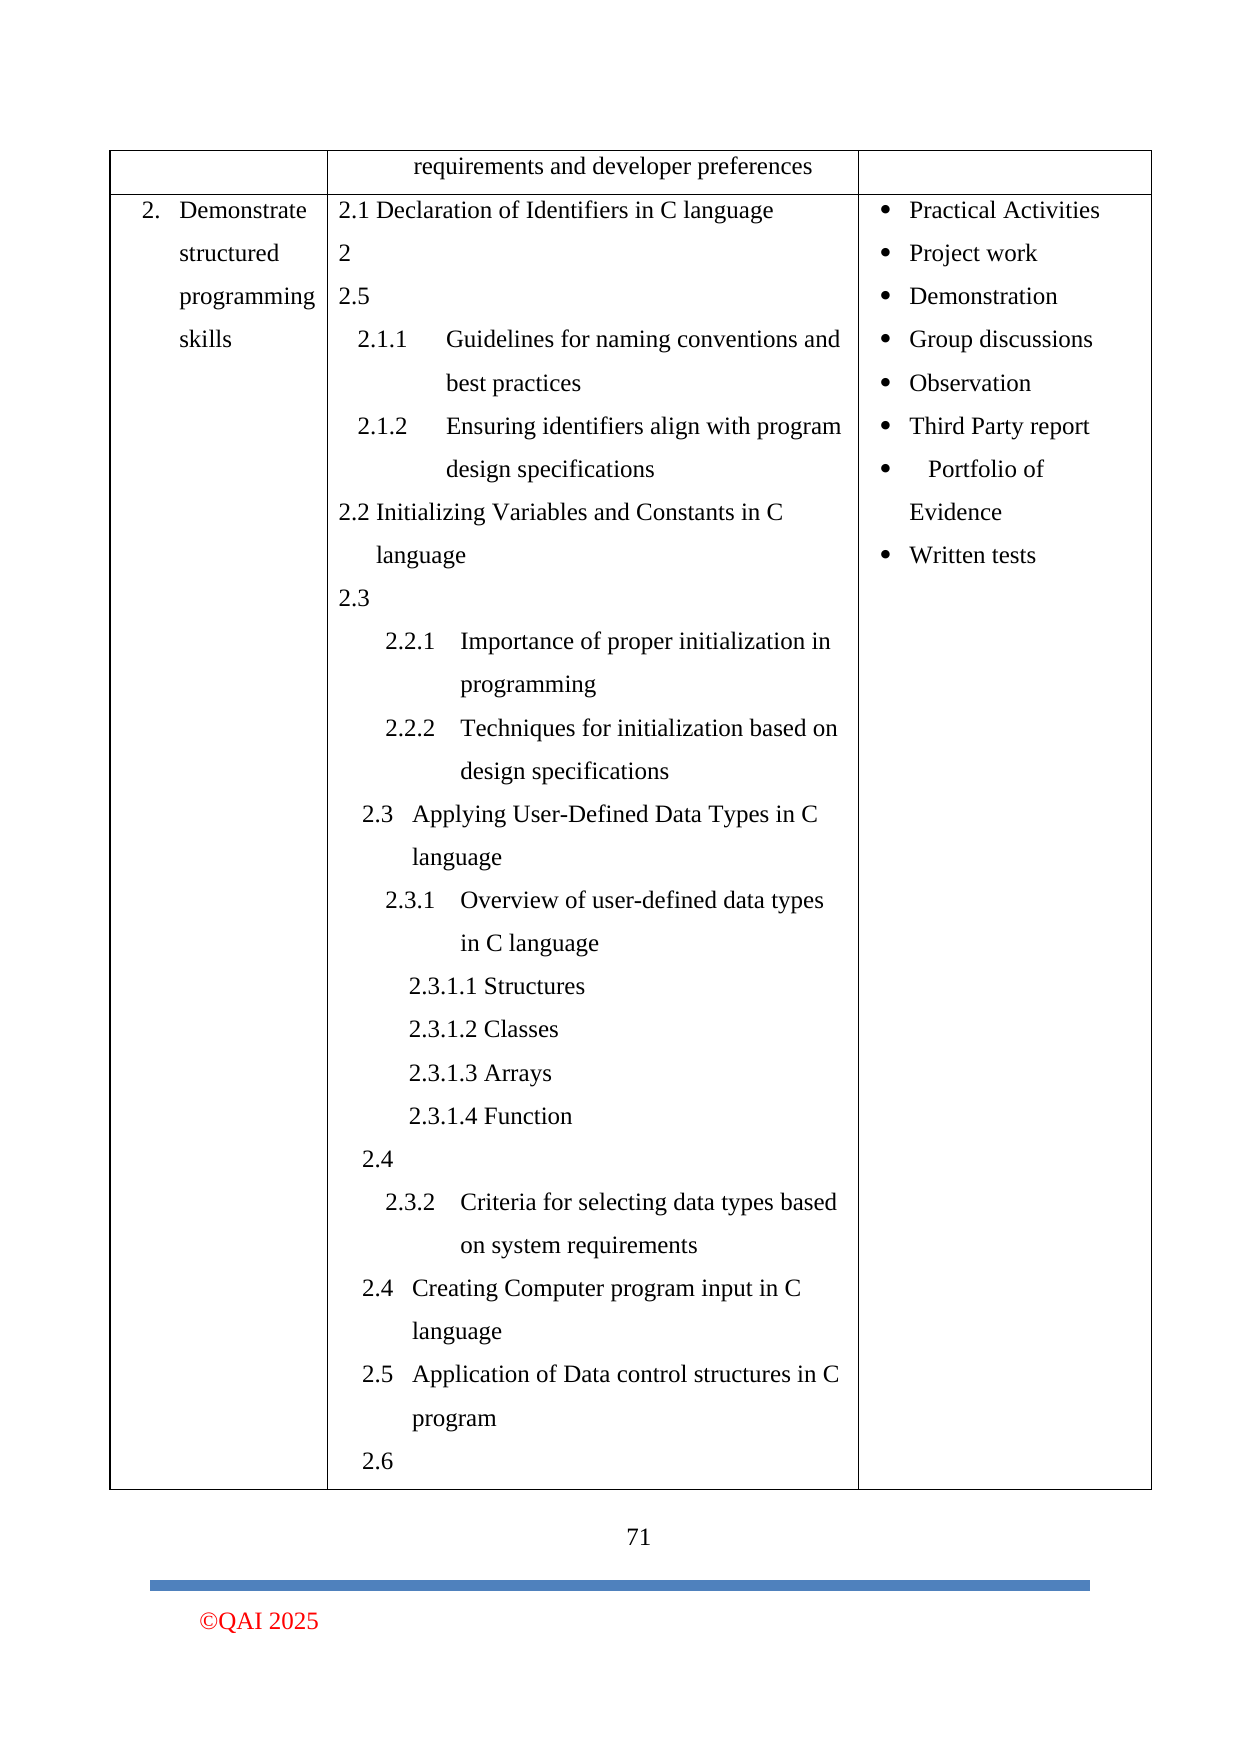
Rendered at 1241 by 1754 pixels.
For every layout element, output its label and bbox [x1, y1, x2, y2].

table_cell [111, 151, 327, 194]
table_cell [859, 195, 1151, 1489]
table_cell [328, 151, 858, 194]
table_cell [328, 195, 858, 1489]
table_cell [859, 151, 1151, 194]
table_cell [111, 195, 327, 1489]
